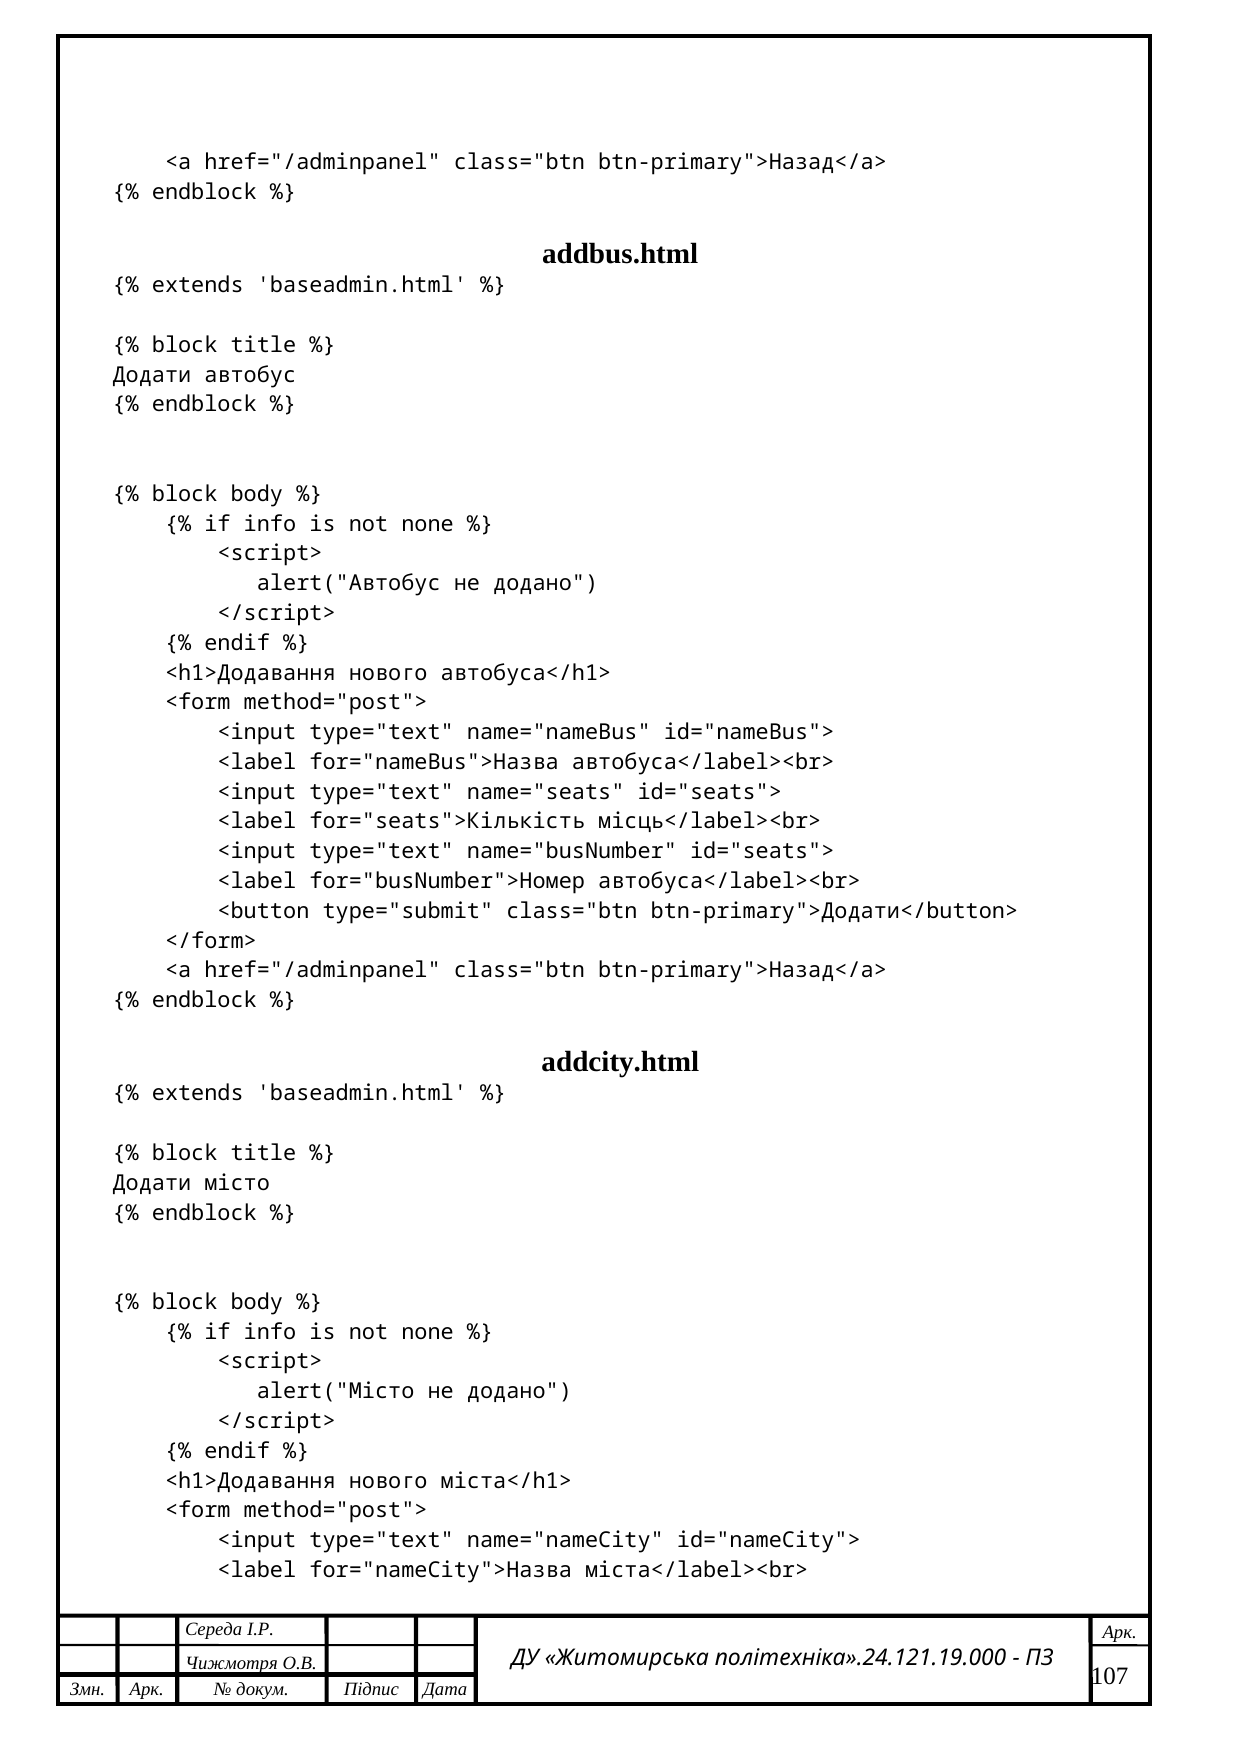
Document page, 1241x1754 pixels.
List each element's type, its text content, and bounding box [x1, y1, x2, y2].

text {% extends 'baseadmin.html' %} [112, 269, 1128, 299]
text <button type="submit" class="btn btn-primary">Додати</button> [112, 895, 1128, 925]
text {% block title %} [112, 329, 1128, 359]
text <form method="post"> [112, 1494, 1128, 1524]
text </form> [112, 925, 1128, 954]
text {% if info is not none %} [112, 1316, 1128, 1346]
text <h1>Додавання нового автобуса</h1> [112, 657, 1128, 686]
text {% if info is not none %} [112, 508, 1128, 537]
text Додати автобус [112, 359, 1128, 388]
text Додати місто [112, 1167, 1128, 1197]
text <label for="nameBus">Назва автобуса</label><br> [112, 746, 1128, 776]
text {% block body %} [112, 478, 1128, 508]
text <a href="/adminpanel" class="btn btn-primary">Назад</a> [112, 146, 1128, 176]
text {% endif %} [112, 627, 1128, 657]
text <form method="post"> [112, 686, 1128, 716]
text <input type="text" name="busNumber" id="seats"> [112, 835, 1128, 865]
text <h1>Додавання нового міста</h1> [112, 1465, 1128, 1494]
text {% endblock %} [112, 388, 1128, 418]
text addbus.html [112, 236, 1128, 269]
text {% extends 'baseadmin.html' %} [112, 1077, 1128, 1107]
text {% endblock %} [112, 1197, 1128, 1226]
text <script> [112, 1346, 1128, 1375]
text <label for="seats">Кількість місць</label><br> [112, 806, 1128, 835]
text alert("Місто не додано") [112, 1375, 1128, 1405]
text {% block body %} [112, 1286, 1128, 1316]
text <a href="/adminpanel" class="btn btn-primary">Назад</a> [112, 954, 1128, 984]
text <script> [112, 537, 1128, 567]
text {% endif %} [112, 1435, 1128, 1465]
text </script> [112, 1405, 1128, 1435]
text addcity.html [112, 1044, 1128, 1077]
text <input type="text" name="nameCity" id="nameCity"> [112, 1524, 1128, 1554]
text <input type="text" name="nameBus" id="nameBus"> [112, 716, 1128, 746]
text {% endblock %} [112, 984, 1128, 1014]
text <input type="text" name="seats" id="seats"> [112, 776, 1128, 806]
text {% endblock %} [112, 176, 1128, 206]
text <label for="busNumber">Номер автобуса</label><br> [112, 865, 1128, 895]
text </script> [112, 597, 1128, 627]
text <label for="nameCity">Назва міста</label><br> [112, 1554, 1128, 1584]
text alert("Автобус не додано") [112, 567, 1128, 597]
text {% block title %} [112, 1137, 1128, 1167]
